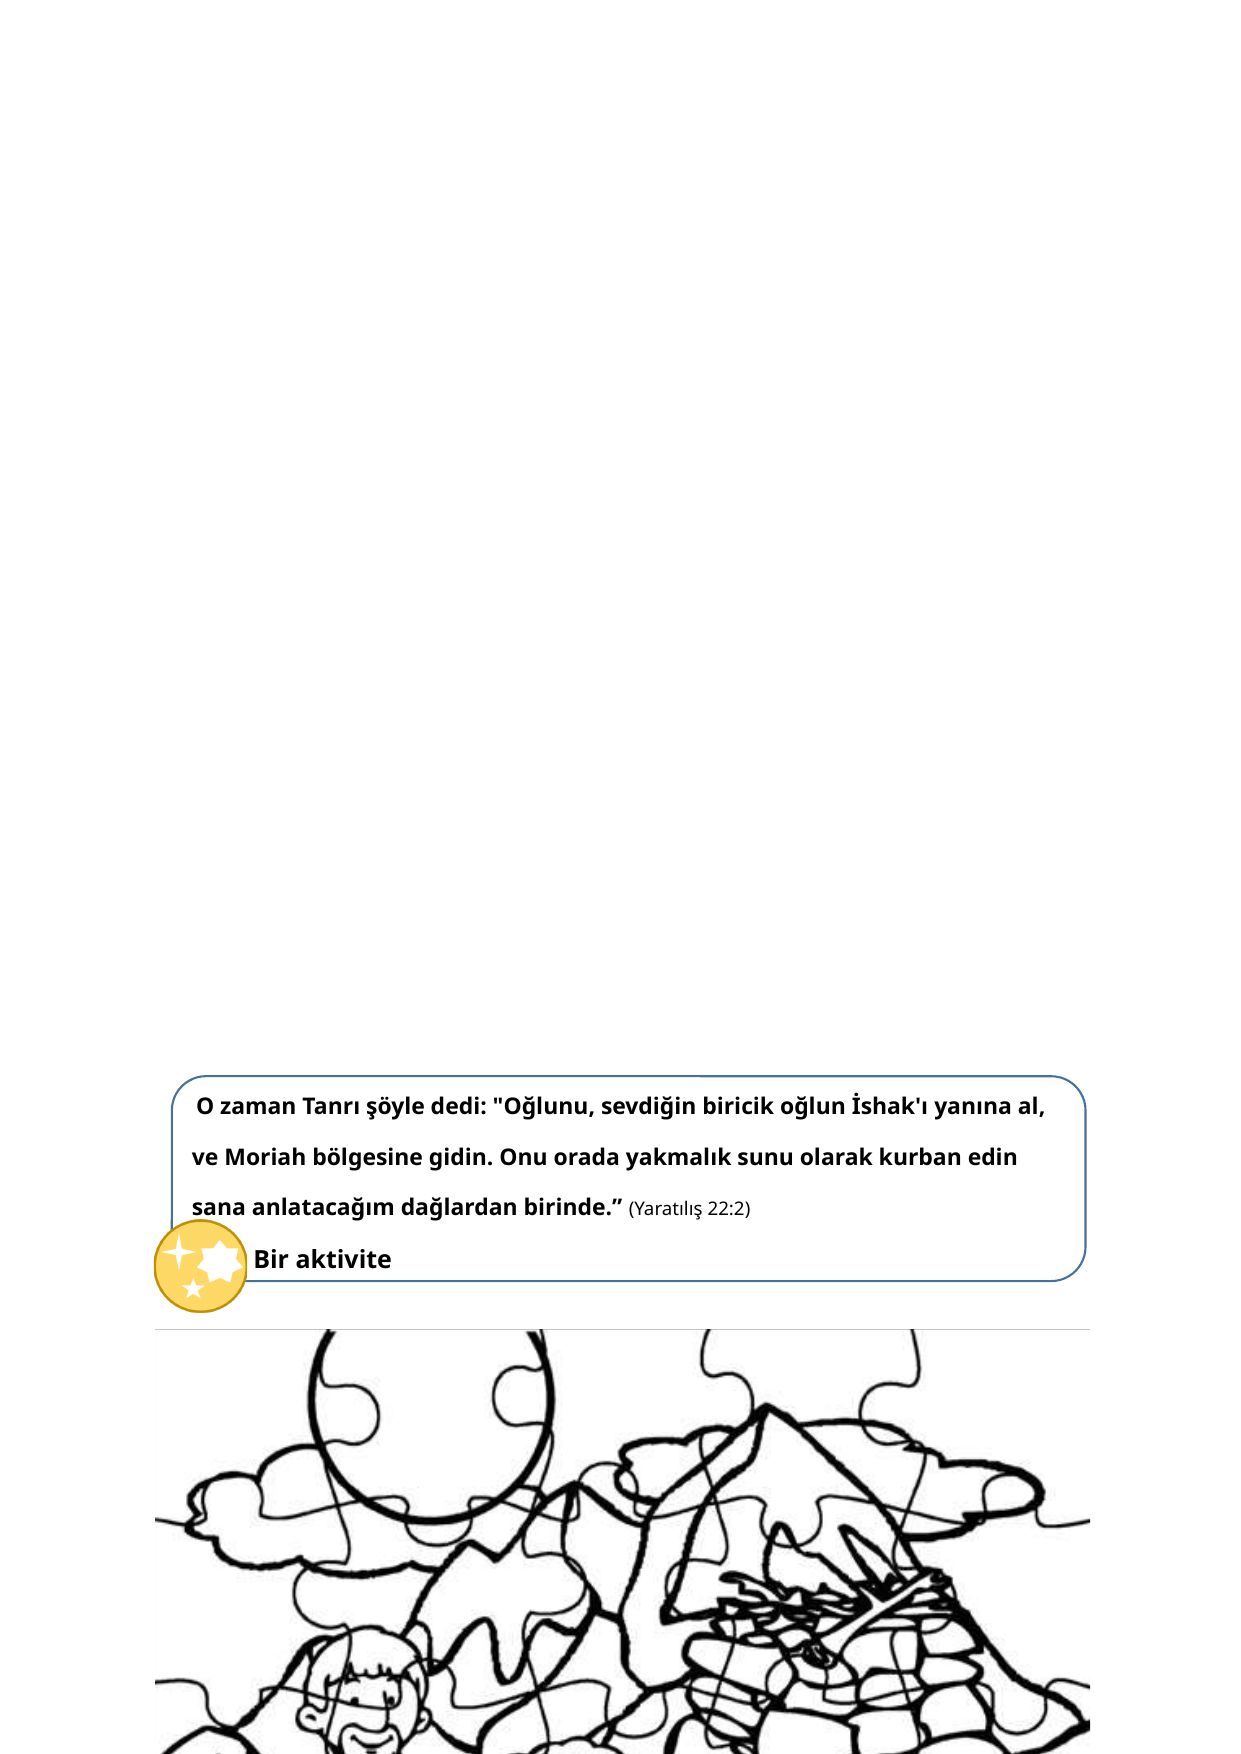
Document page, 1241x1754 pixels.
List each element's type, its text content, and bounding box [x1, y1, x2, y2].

text Bir aktivite [248, 1241, 1084, 1275]
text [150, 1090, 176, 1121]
picture [153, 1219, 248, 1313]
text sana anlatacağım dağlardan birinde.” (Yaratılış 22:2) [192, 1191, 1084, 1222]
picture [155, 1329, 1091, 1754]
text O zaman Tanrı şöyle dedi: "Oğlunu, sevdiğin biricik oğlun İshak'ı yanına al, [173, 1090, 1084, 1121]
text ve Moriah bölgesine gidin. Onu orada yakmalık sunu olarak kurban edin [192, 1141, 1084, 1172]
